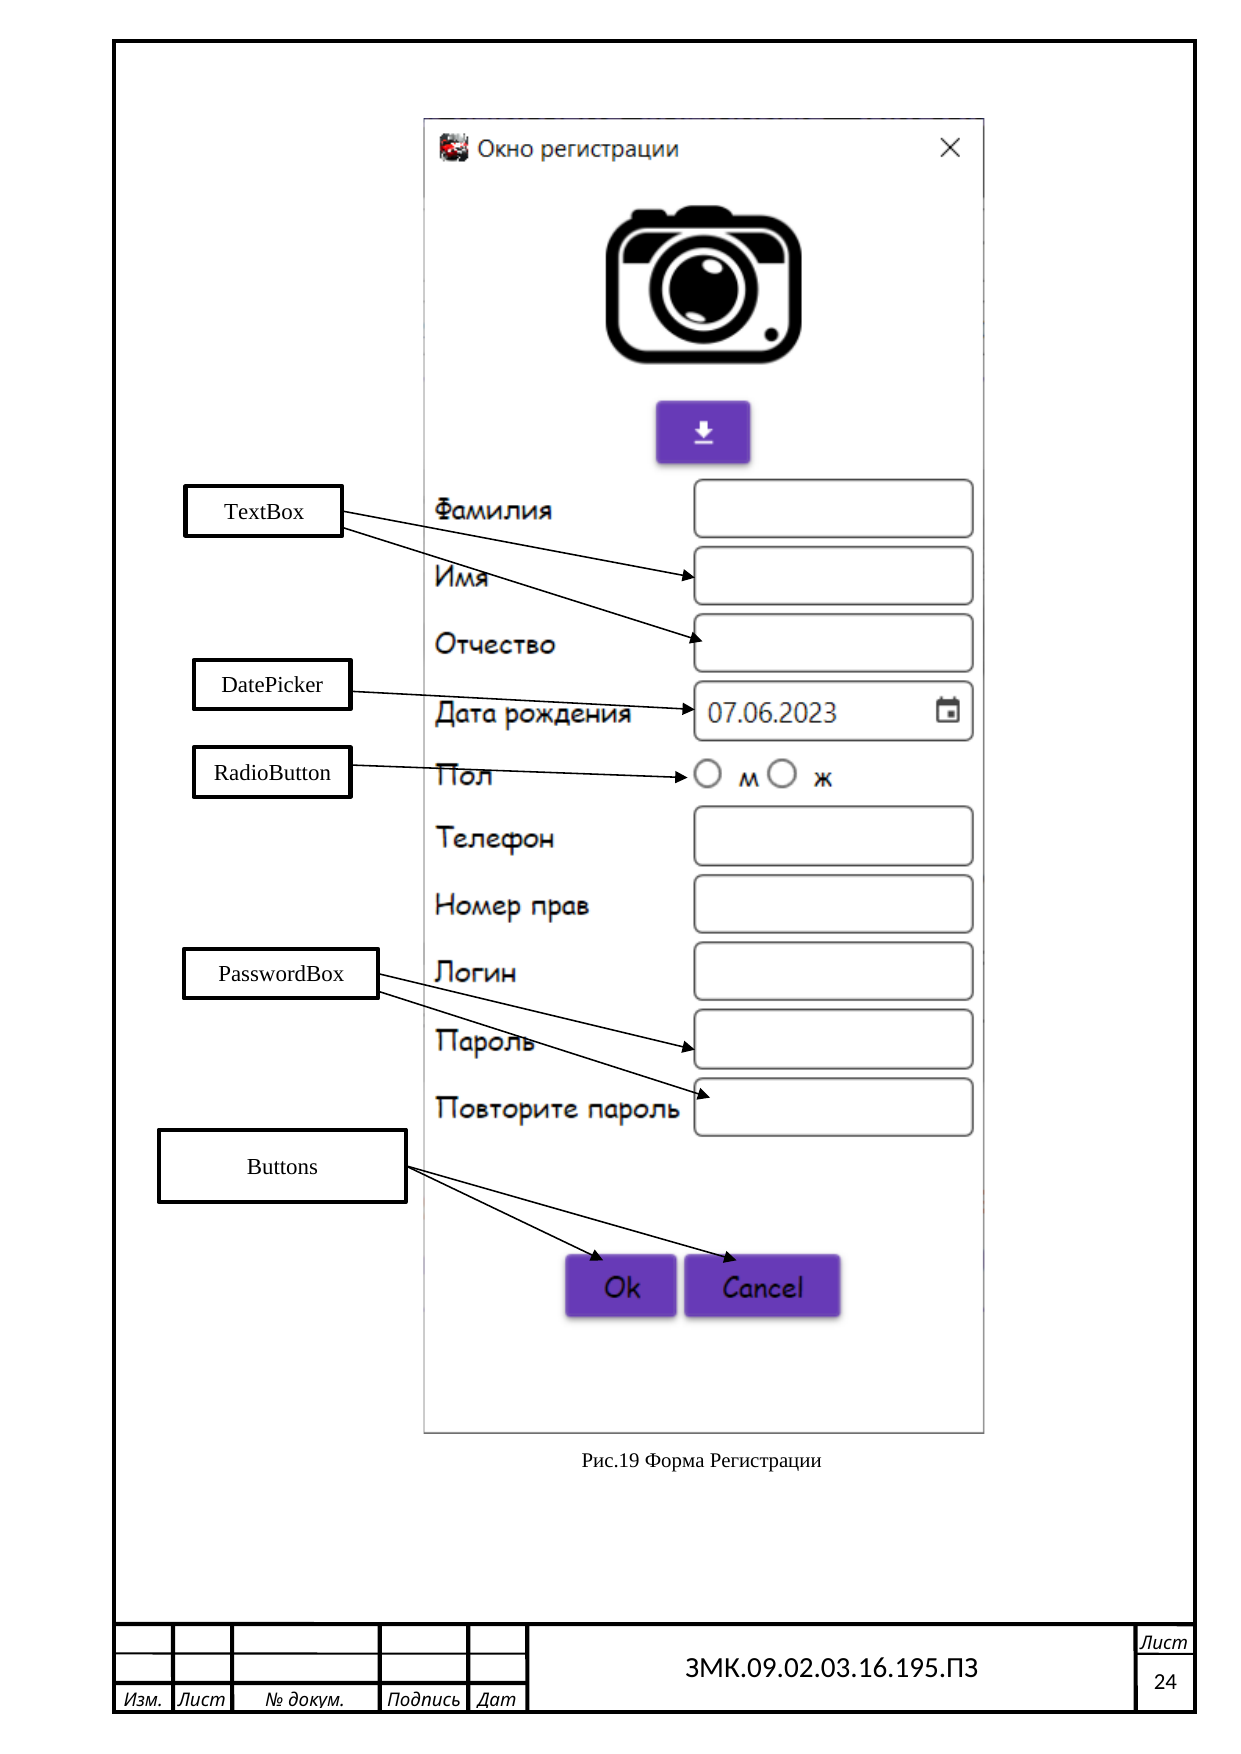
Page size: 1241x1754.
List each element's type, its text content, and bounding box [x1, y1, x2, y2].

text Рис.19 Форма Регистрации [177, 1448, 1152, 1472]
picture [423, 118, 985, 1434]
